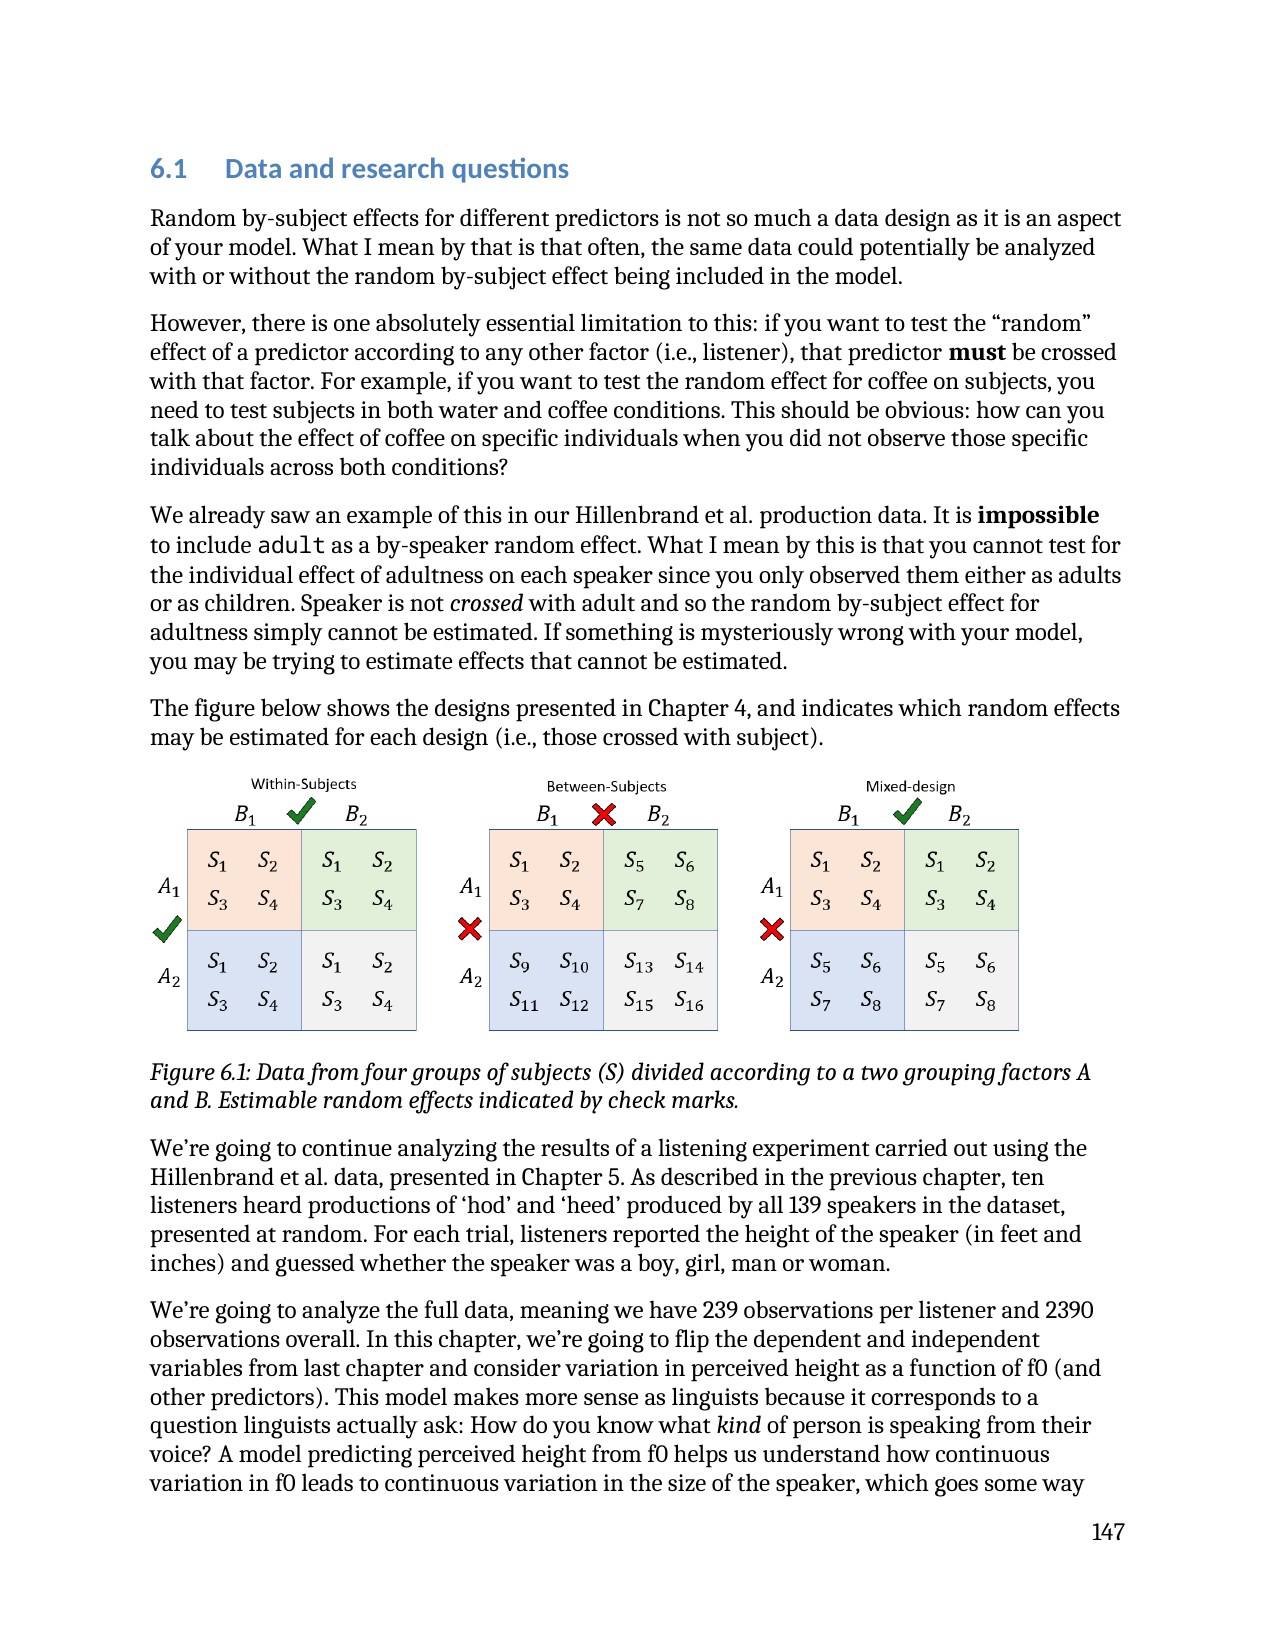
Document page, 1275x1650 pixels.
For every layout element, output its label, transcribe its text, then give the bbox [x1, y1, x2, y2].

picture [150, 770, 1025, 1037]
text We already saw an example of this in our Hillenbrand et al. production data. It is impossible to include adult as a by-speaker random effect. What I mean by this is that you cannot test for the individual effect of adultness on each speaker since you only observed them either as adults or as children. Speaker is not crossed with adult and so the random by-subject effect for adultness simply cannot be estimated. If something is mysteriously wrong with your model, you may be trying to estimate effects that cannot be estimated. [150, 501, 1125, 676]
text However, there is one absolutely essential limitation to this: if you want to test the “random” effect of a predictor according to any other factor (i.e., listener), that predictor must be crossed with that factor. For example, if you want to test the random effect for coffee on subjects, you need to test subjects in both water and coffee conditions. This should be obvious: how can you talk about the effect of coffee on specific individuals when you did not observe those specific individuals across both conditions? [150, 309, 1125, 482]
text Figure 6.1: Data from four groups of subjects (S) divided according to a two grouping factors A and B. Estimable random effects indicated by check marks. [150, 1057, 1125, 1115]
subtitle 6.1 Data and research questions [150, 150, 1125, 186]
text Random by-subject effects for different predictors is not so much a data design as it is an aspect of your model. What I mean by that is that often, the same data could potentially be analyzed with or without the random by-subject effect being included in the model. [150, 204, 1125, 291]
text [150, 1296, 1125, 1497]
text The figure below shows the designs presented in Chapter 4, and indicates which random effects may be estimated for each design (i.e., those crossed with subject). [150, 694, 1125, 752]
text We’re going to continue analyzing the results of a listening experiment carried out using the Hillenbrand et al. data, presented in Chapter 5. As described in the previous chapter, ten listeners heard productions of ‘hod’ and ‘heed’ produced by all 139 speakers in the dataset, presented at random. For each trial, listeners reported the height of the speaker (in feet and inches) and guessed whether the speaker was a boy, girl, man or woman. [150, 1134, 1125, 1277]
